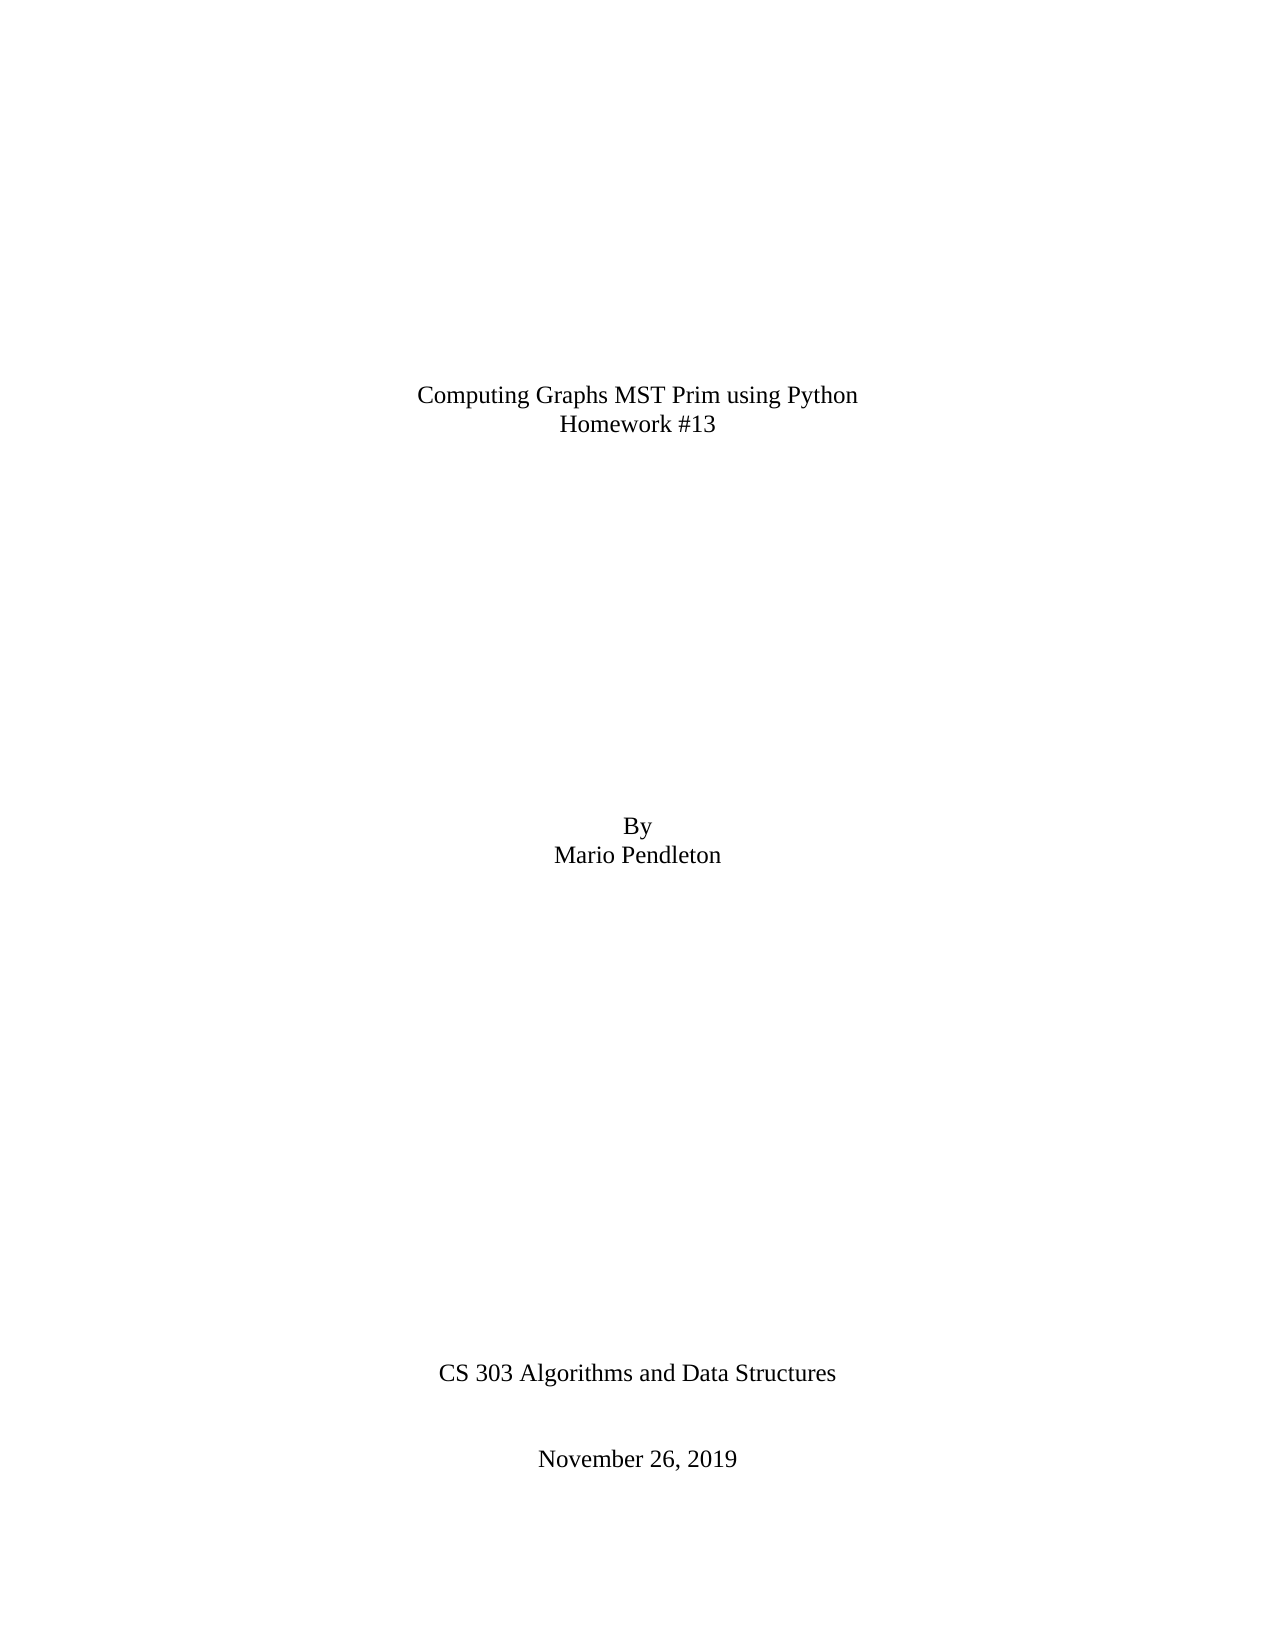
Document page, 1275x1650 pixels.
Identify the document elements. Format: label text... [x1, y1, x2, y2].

text November 26, 2019 [150, 1444, 1125, 1473]
text Computing Graphs MST Prim using Python [150, 380, 1125, 409]
text CS 303 Algorithms and Data Structures [150, 1358, 1125, 1387]
text Homework #13 [150, 409, 1125, 466]
text By [150, 811, 1125, 840]
text Mario Pendleton [150, 840, 1125, 869]
